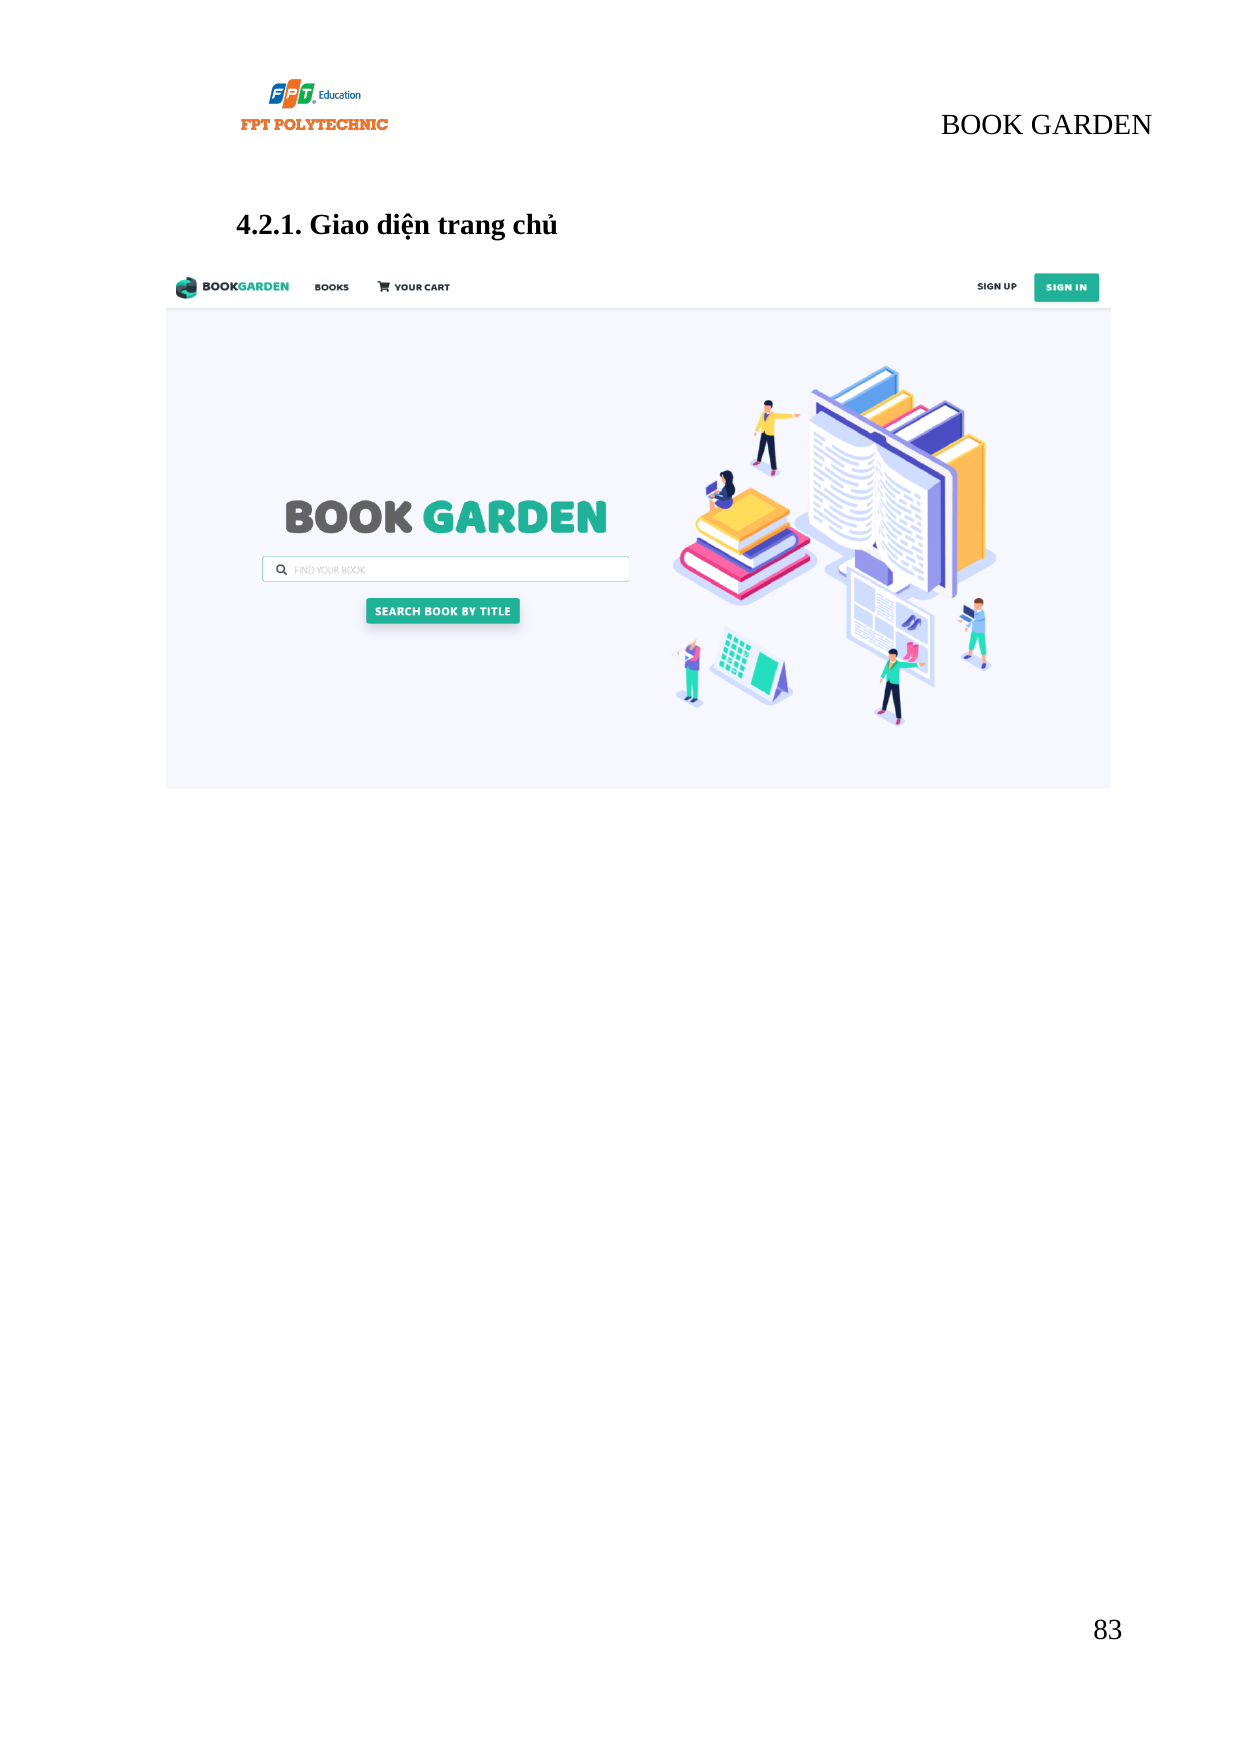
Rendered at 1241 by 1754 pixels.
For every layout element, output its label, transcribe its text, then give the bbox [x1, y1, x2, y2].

picture [166, 267, 1112, 789]
picture [236, 75, 393, 135]
subtitle Giao diện trang chủ [177, 207, 1122, 240]
